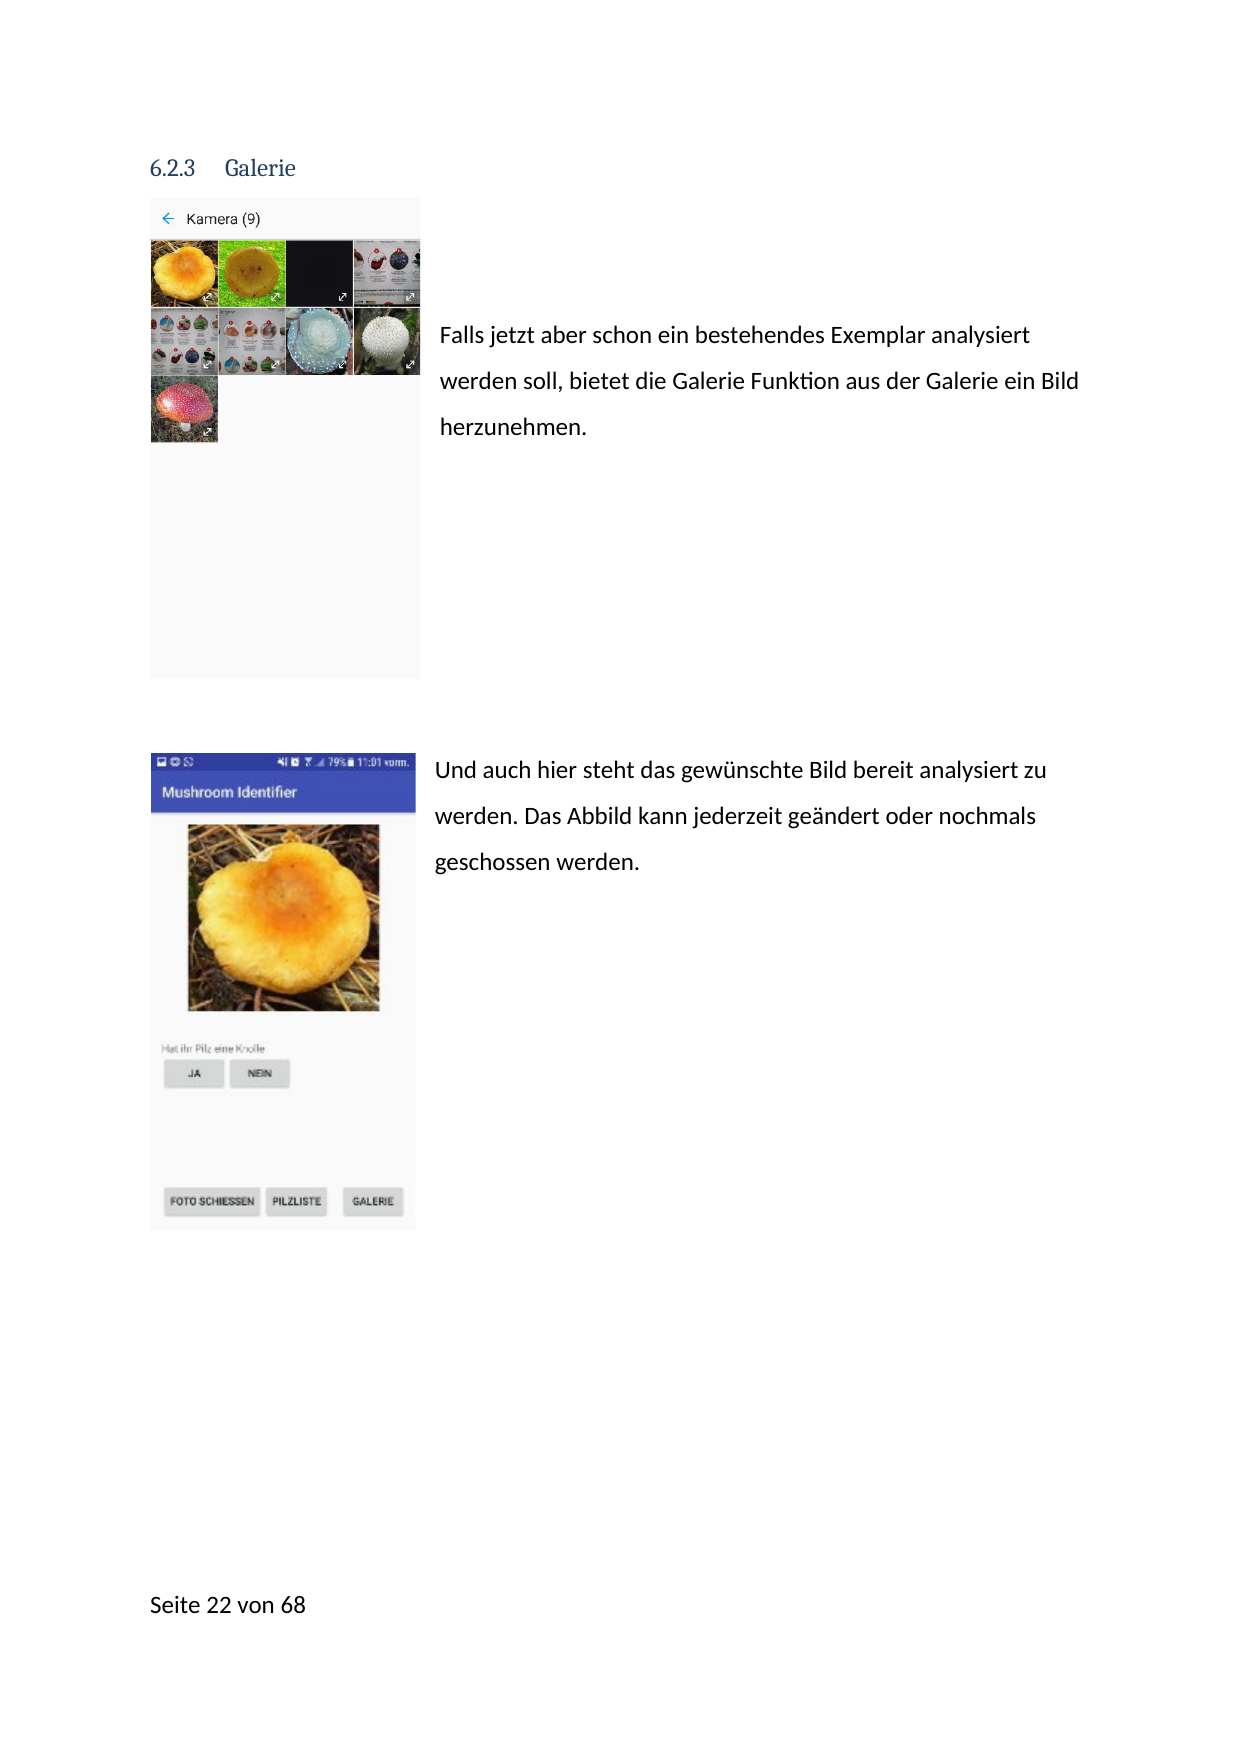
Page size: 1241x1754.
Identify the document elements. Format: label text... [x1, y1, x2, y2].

picture [150, 753, 415, 1228]
picture [150, 197, 421, 679]
text Und auch hier steht das gewünschte Bild bereit analysiert zu werden. Das Abbild kann jederzeit geändert oder nochmals geschossen werden. [415, 755, 1090, 877]
subtitle Galerie [150, 154, 1090, 183]
text Falls jetzt aber schon ein bestehendes Exemplar analysiert werden soll, bietet die Galerie Funktion aus der Galerie ein Bild herzunehmen. [150, 319, 1090, 739]
